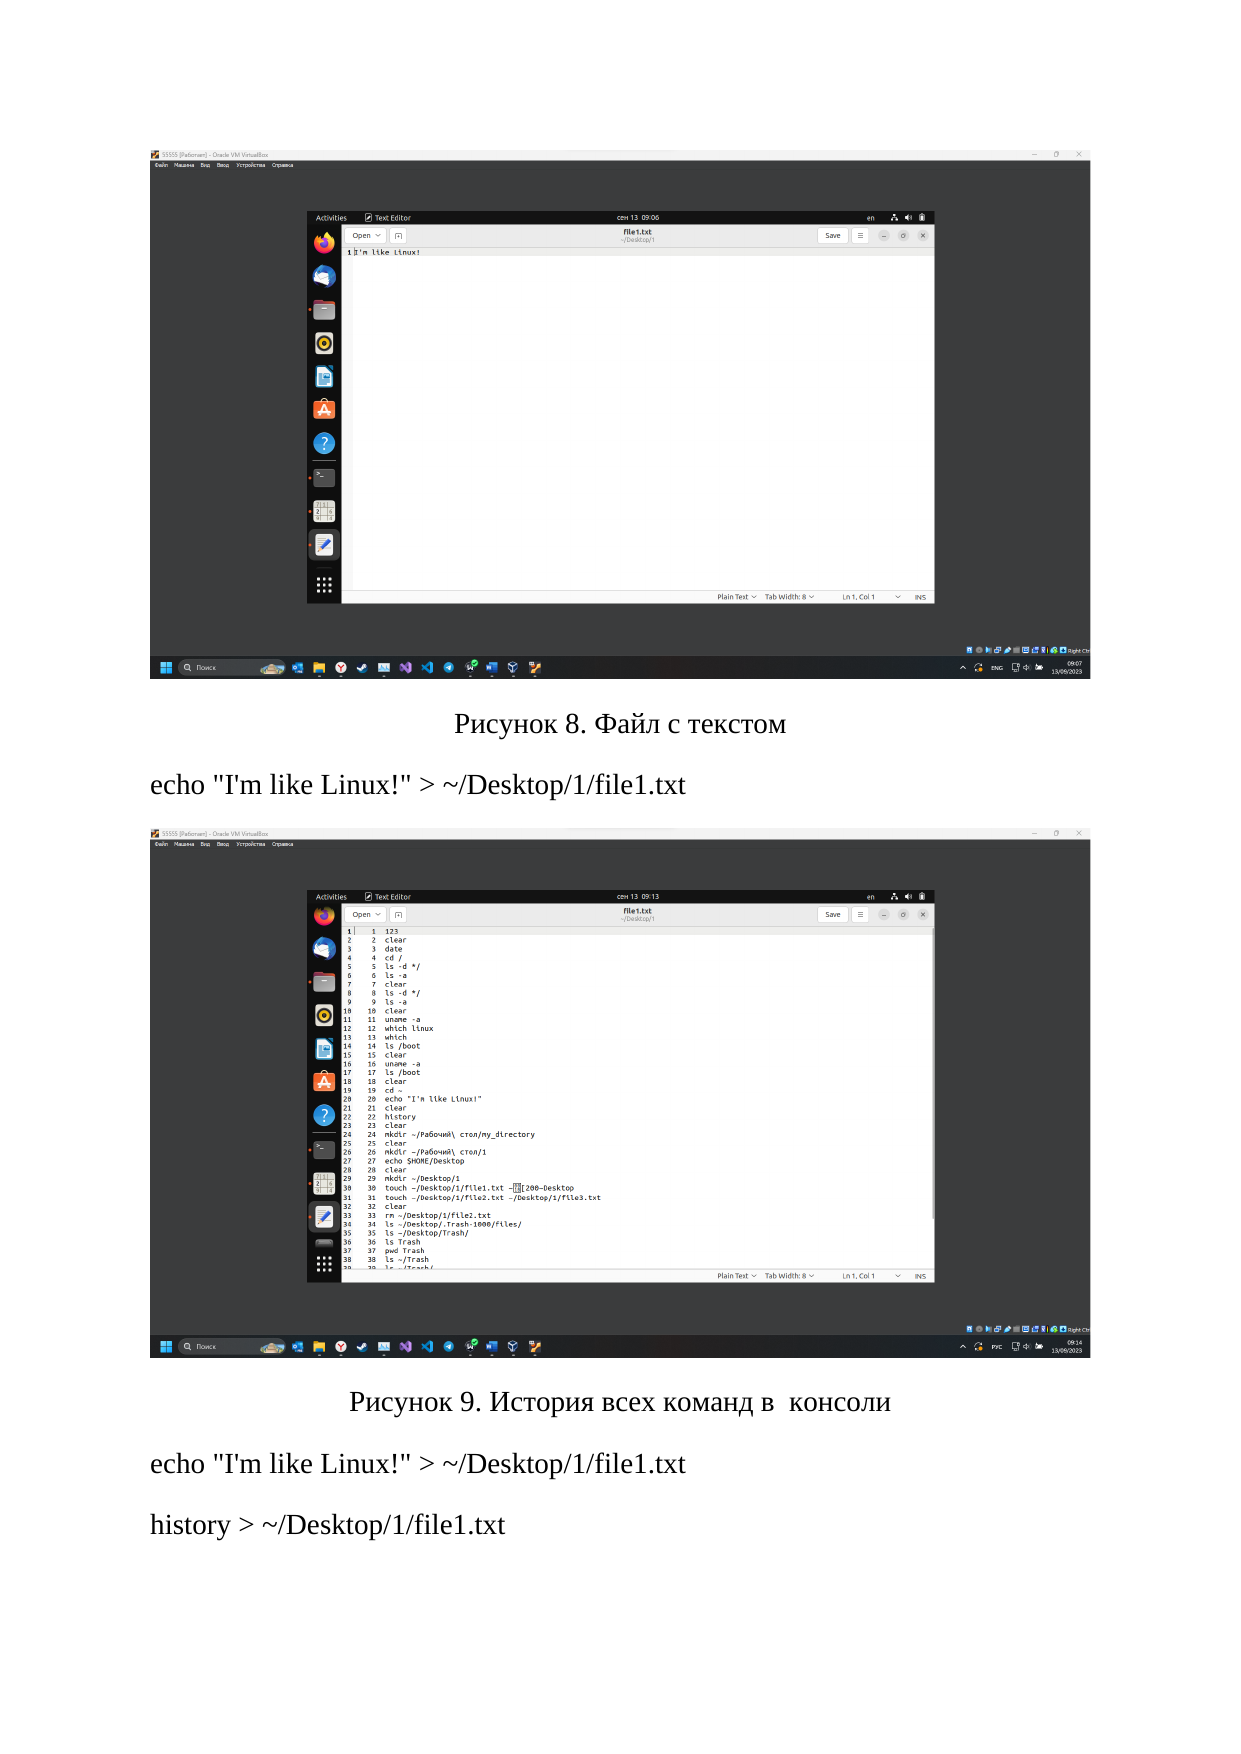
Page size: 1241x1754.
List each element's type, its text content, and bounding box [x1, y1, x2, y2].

text Рисунок 9. История всех команд в консоли [150, 1384, 1090, 1418]
text history > ~/Desktop/1/file1.txt [150, 1507, 1090, 1540]
text Рисунок 8. Файл с текстом [150, 706, 1090, 740]
text echo "I'm like Linux!" > ~/Desktop/1/file1.txt [150, 1446, 1090, 1479]
picture [150, 150, 1091, 679]
text echo "I'm like Linux!" > ~/Desktop/1/file1.txt [150, 767, 1090, 801]
picture [150, 828, 1091, 1358]
